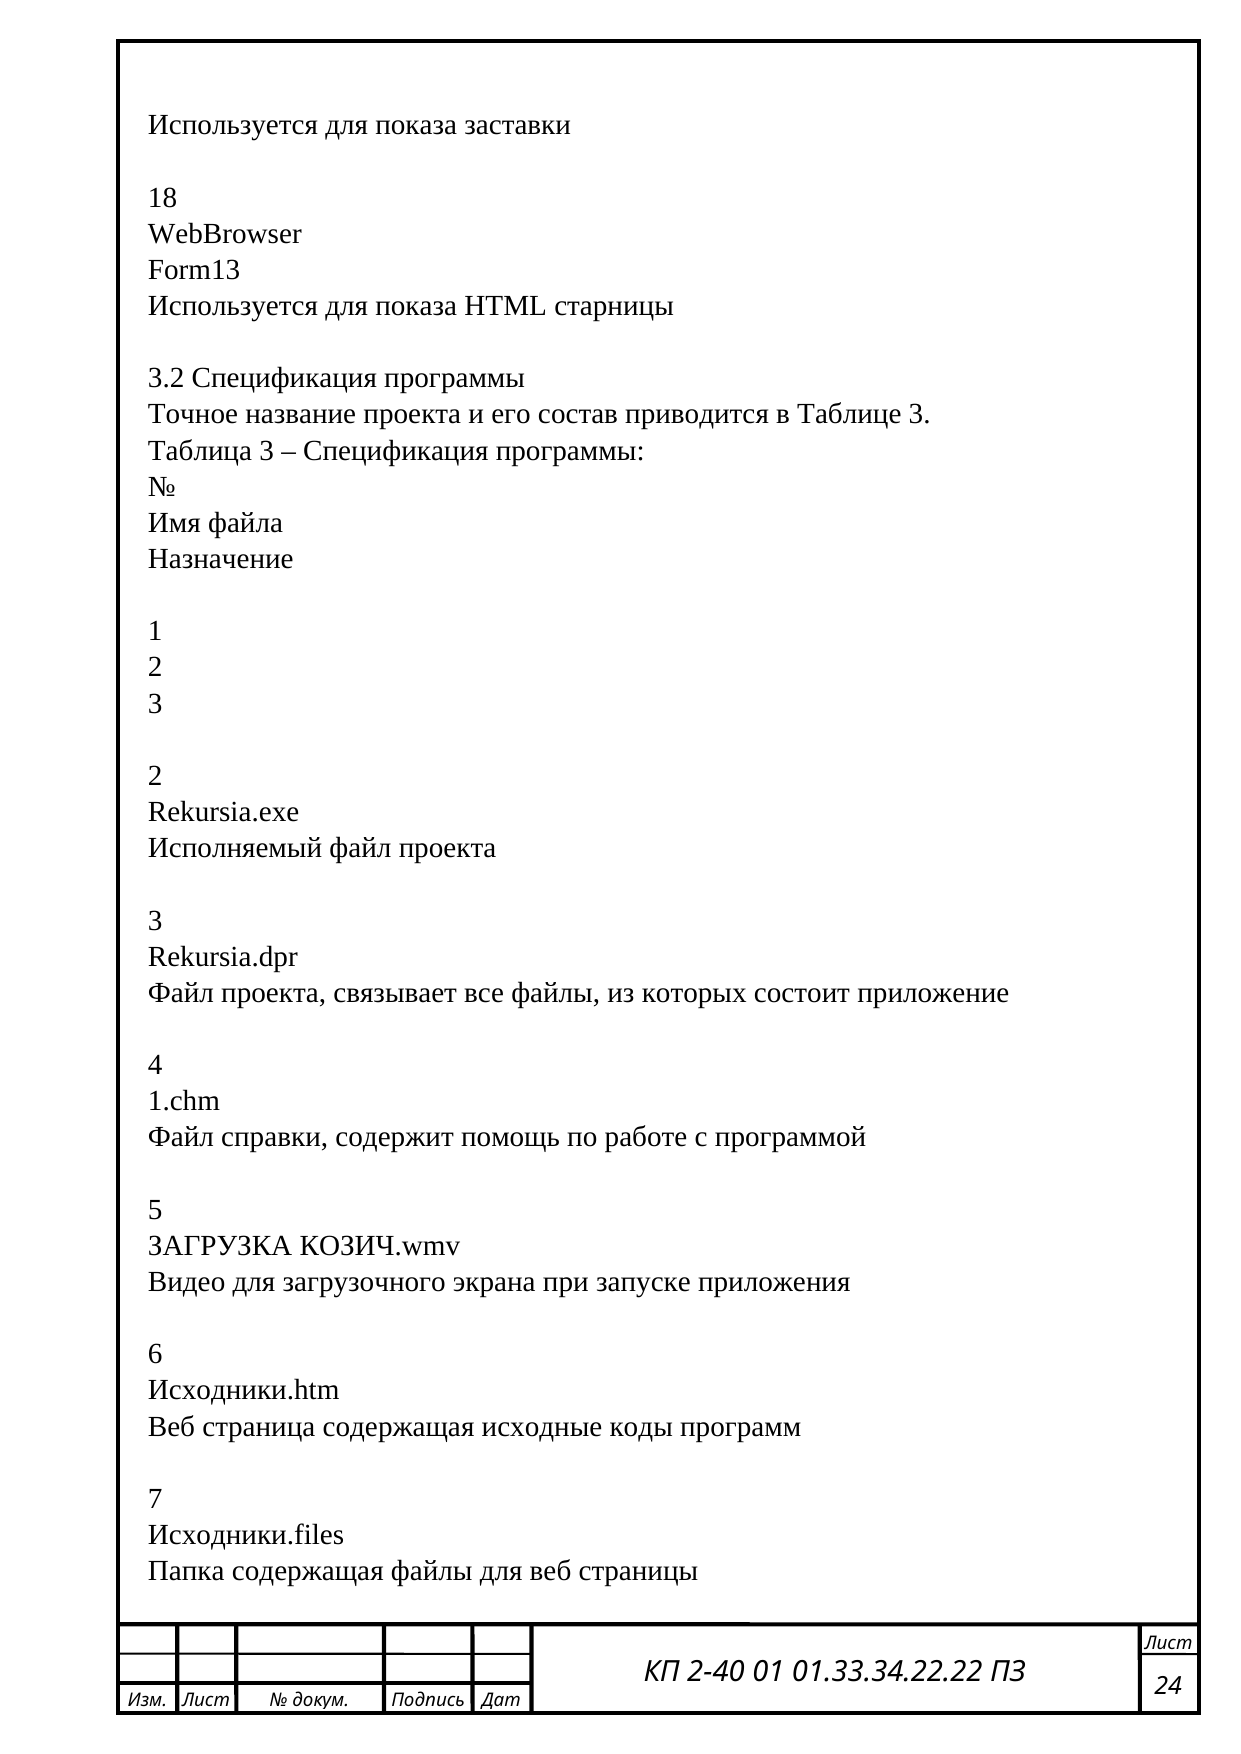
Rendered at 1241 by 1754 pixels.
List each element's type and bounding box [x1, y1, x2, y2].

text [148, 107, 1175, 1587]
